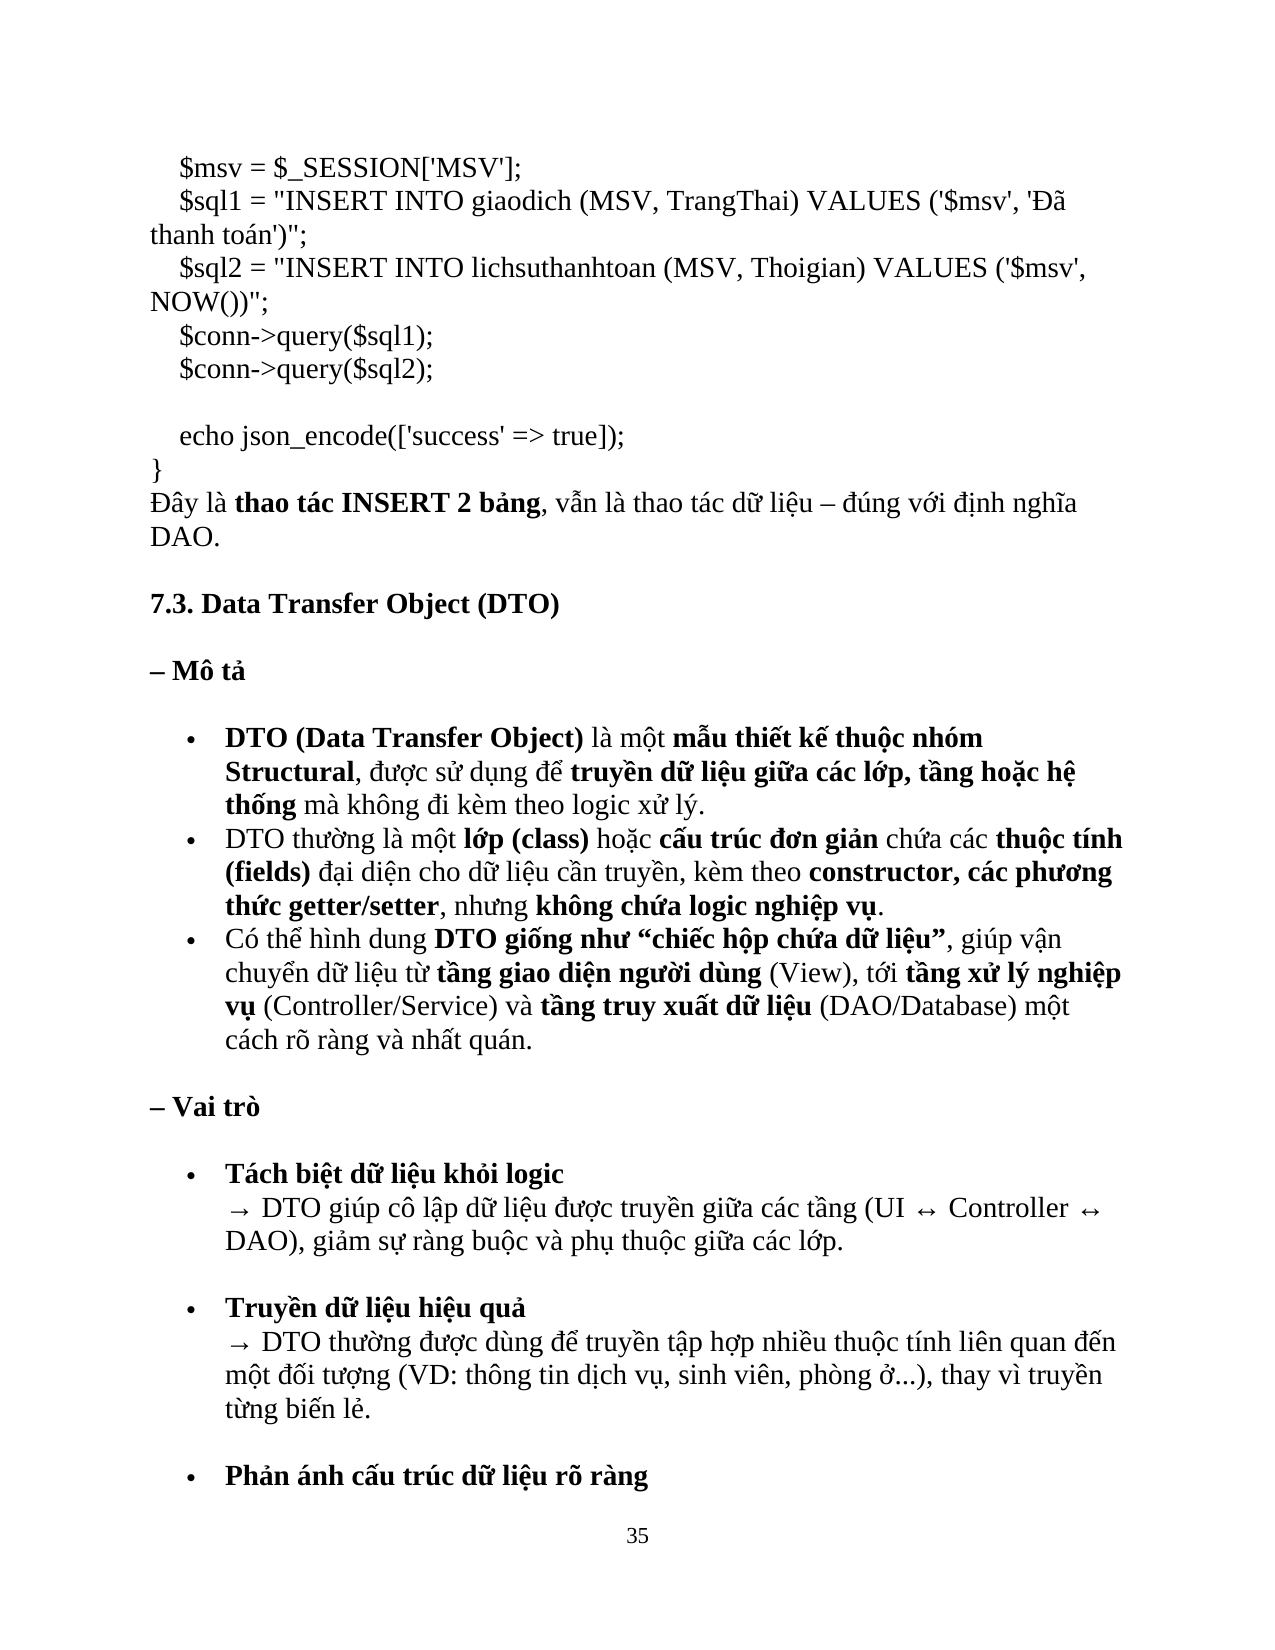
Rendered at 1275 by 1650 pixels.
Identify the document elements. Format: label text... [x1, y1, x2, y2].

text 7.3. Data Transfer Object (DTO) [150, 586, 1125, 619]
list DTO (Data Transfer Object) là một mẫu thiết kế thuộc nhóm Structural, được sử dụng để truyền dữ liệu giữa các lớp, tầng hoặc hệ thống mà không đi kèm theo logic xử lý. [187, 720, 1125, 821]
text Đây là thao tác INSERT 2 bảng, vẫn là thao tác dữ liệu – đúng với định nghĩa DAO. [150, 485, 1125, 552]
text – Mô tả [150, 653, 1125, 687]
text $sql1 = "INSERT INTO giaodich (MSV, TrangThai) VALUES ('$msv', 'Đã thanh toán')"; [150, 183, 1125, 251]
text $conn->query($sql2); [150, 351, 1125, 385]
text $msv = $_SESSION['MSV']; [150, 150, 1125, 183]
list Tách biệt dữ liệu khỏi logic → DTO giúp cô lập dữ liệu được truyền giữa các tầng (UI ↔ Controller ↔ DAO), giảm sự ràng buộc và phụ thuộc giữa các lớp. [187, 1156, 1125, 1257]
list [187, 1458, 1125, 1492]
list Truyền dữ liệu hiệu quả → DTO thường được dùng để truyền tập hợp nhiều thuộc tính liên quan đến một đối tượng (VD: thông tin dịch vụ, sinh viên, phòng ở...), thay vì truyền từng biến lẻ. [187, 1290, 1125, 1424]
text } [150, 452, 1125, 485]
text $conn->query($sql1); [150, 318, 1125, 351]
text – Vai trò [150, 1089, 1125, 1123]
text echo json_encode(['success' => true]); [150, 418, 1125, 452]
text $sql2 = "INSERT INTO lichsuthanhtoan (MSV, Thoigian) VALUES ('$msv', NOW())"; [150, 251, 1125, 318]
list Có thể hình dung DTO giống như “chiếc hộp chứa dữ liệu”, giúp vận chuyển dữ liệu từ tầng giao diện người dùng (View), tới tầng xử lý nghiệp vụ (Controller/Service) và tầng truy xuất dữ liệu (DAO/Database) một cách rõ ràng và nhất quán. [187, 921, 1125, 1056]
list DTO thường là một lớp (class) hoặc cấu trúc đơn giản chứa các thuộc tính (fields) đại diện cho dữ liệu cần truyền, kèm theo constructor, các phương thức getter/setter, nhưng không chứa logic nghiệp vụ. [187, 821, 1125, 921]
